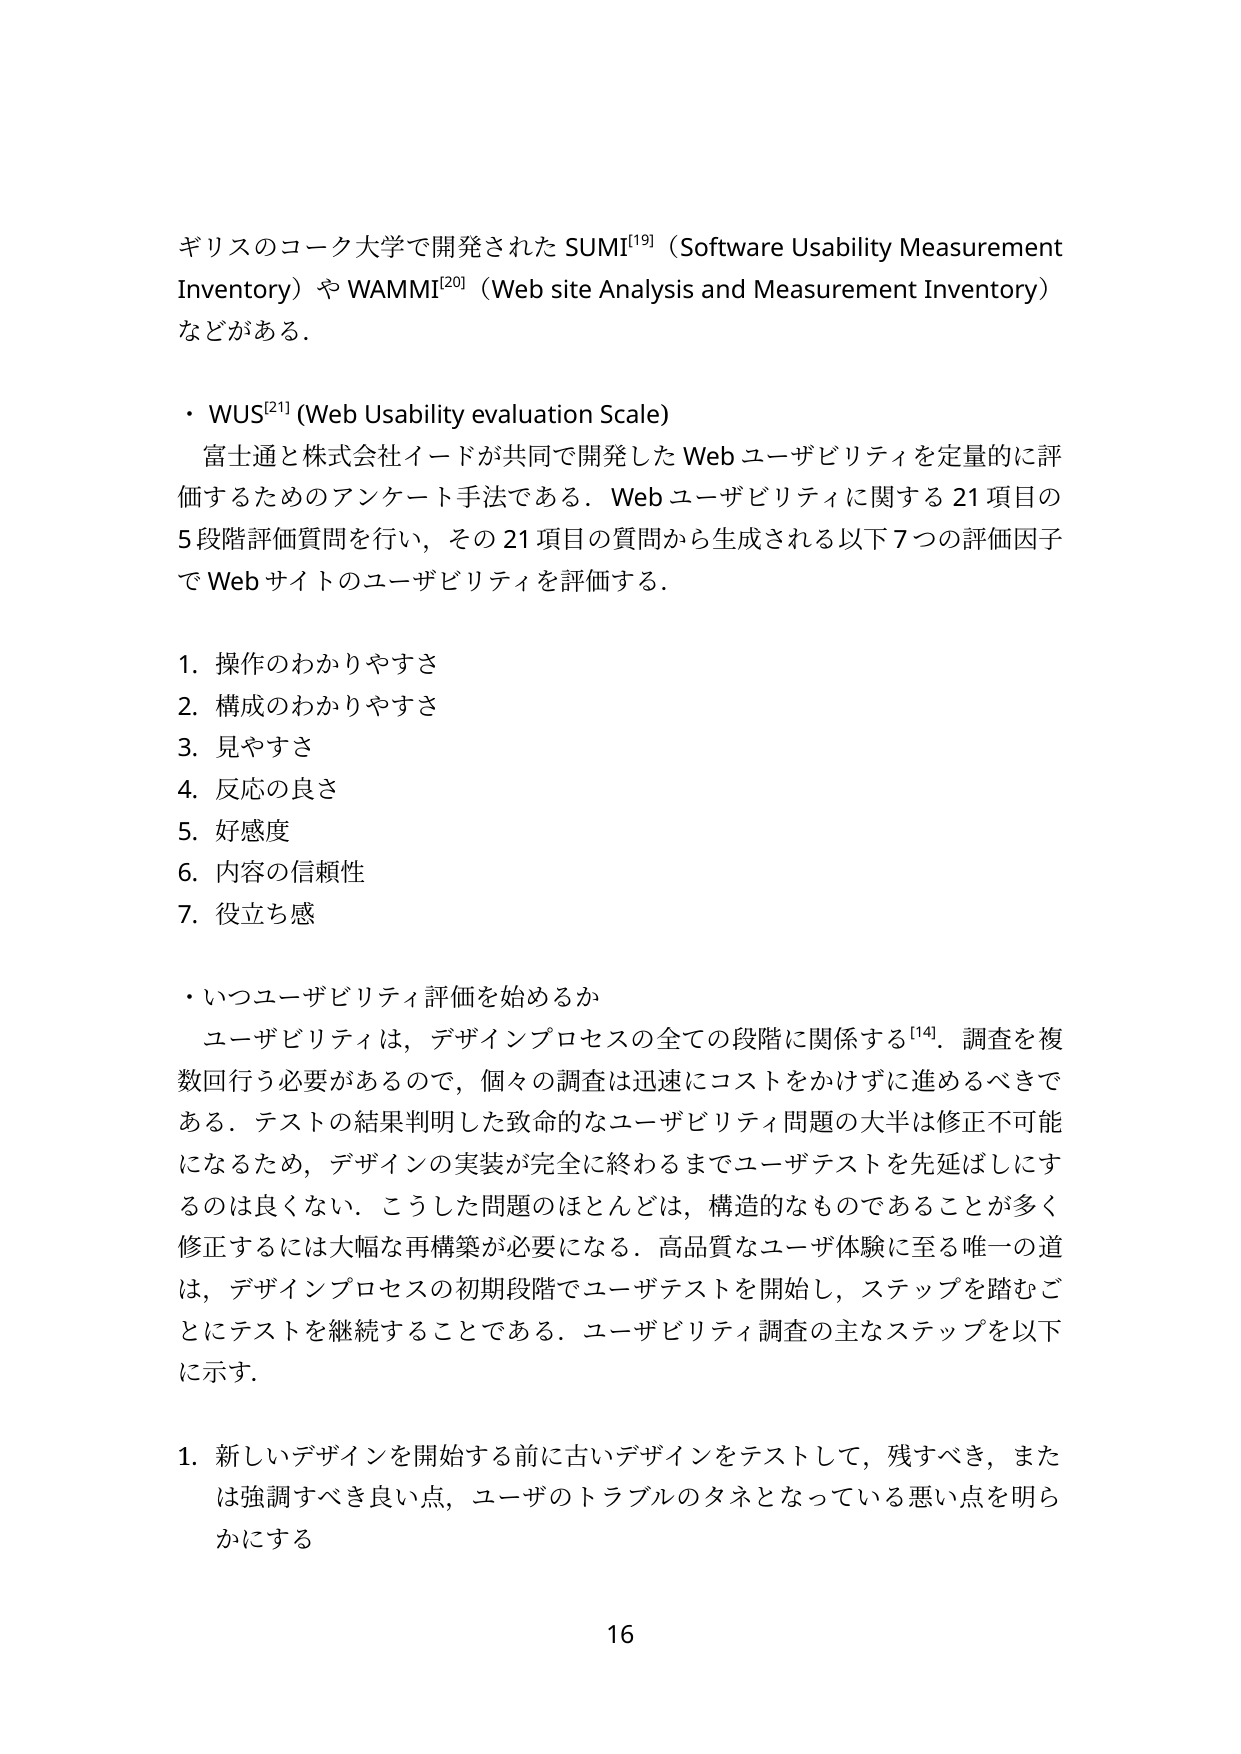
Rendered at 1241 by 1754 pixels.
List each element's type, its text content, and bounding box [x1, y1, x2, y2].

list 役立ち感 [177, 892, 1063, 933]
text 富士通と株式会社イードが共同で開発したWebユーザビリティを定量的に評価するためのアンケート手法である．Webユーザビリティに関する21項目の5段階評価質問を行い，その21項目の質問から生成される以下7つの評価因子でWebサイトのユーザビリティを評価する． [177, 433, 1063, 600]
list 操作のわかりやすさ [177, 642, 1063, 683]
list 構成のわかりやすさ [177, 683, 1063, 725]
list 見やすさ [177, 725, 1063, 767]
list 新しいデザインを開始する前に古いデザインをテストして，残すべき，または強調すべき良い点，ユーザのトラブルのタネとなっている悪い点を明らかにする [177, 1433, 1063, 1558]
text ・ WUS[21] (Web Usability evaluation Scale) [177, 392, 1063, 433]
list 好感度 [177, 808, 1063, 850]
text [177, 225, 1063, 350]
text ・いつユーザビリティ評価を始めるか [177, 975, 1063, 1017]
list 内容の信頼性 [177, 850, 1063, 892]
text ユーザビリティは，デザインプロセスの全ての段階に関係する[14]．調査を複数回行う必要があるので，個々の調査は迅速にコストをかけずに進めるべきである．テストの結果判明した致命的なユーザビリティ問題の大半は修正不可能になるため，デザインの実装が完全に終わるまでユーザテストを先延ばしにするのは良くない．こうした問題のほとんどは，構造的なものであることが多く，修正するには大幅な再構築が必要になる．高品質なユーザ体験に至る唯一の道は，デザインプロセスの初期段階でユーザテストを開始し，ステップを踏むごとにテストを継続することである．ユーザビリティ調査の主なステップを以下に示す． [177, 1017, 1063, 1392]
list 反応の良さ [177, 767, 1063, 808]
